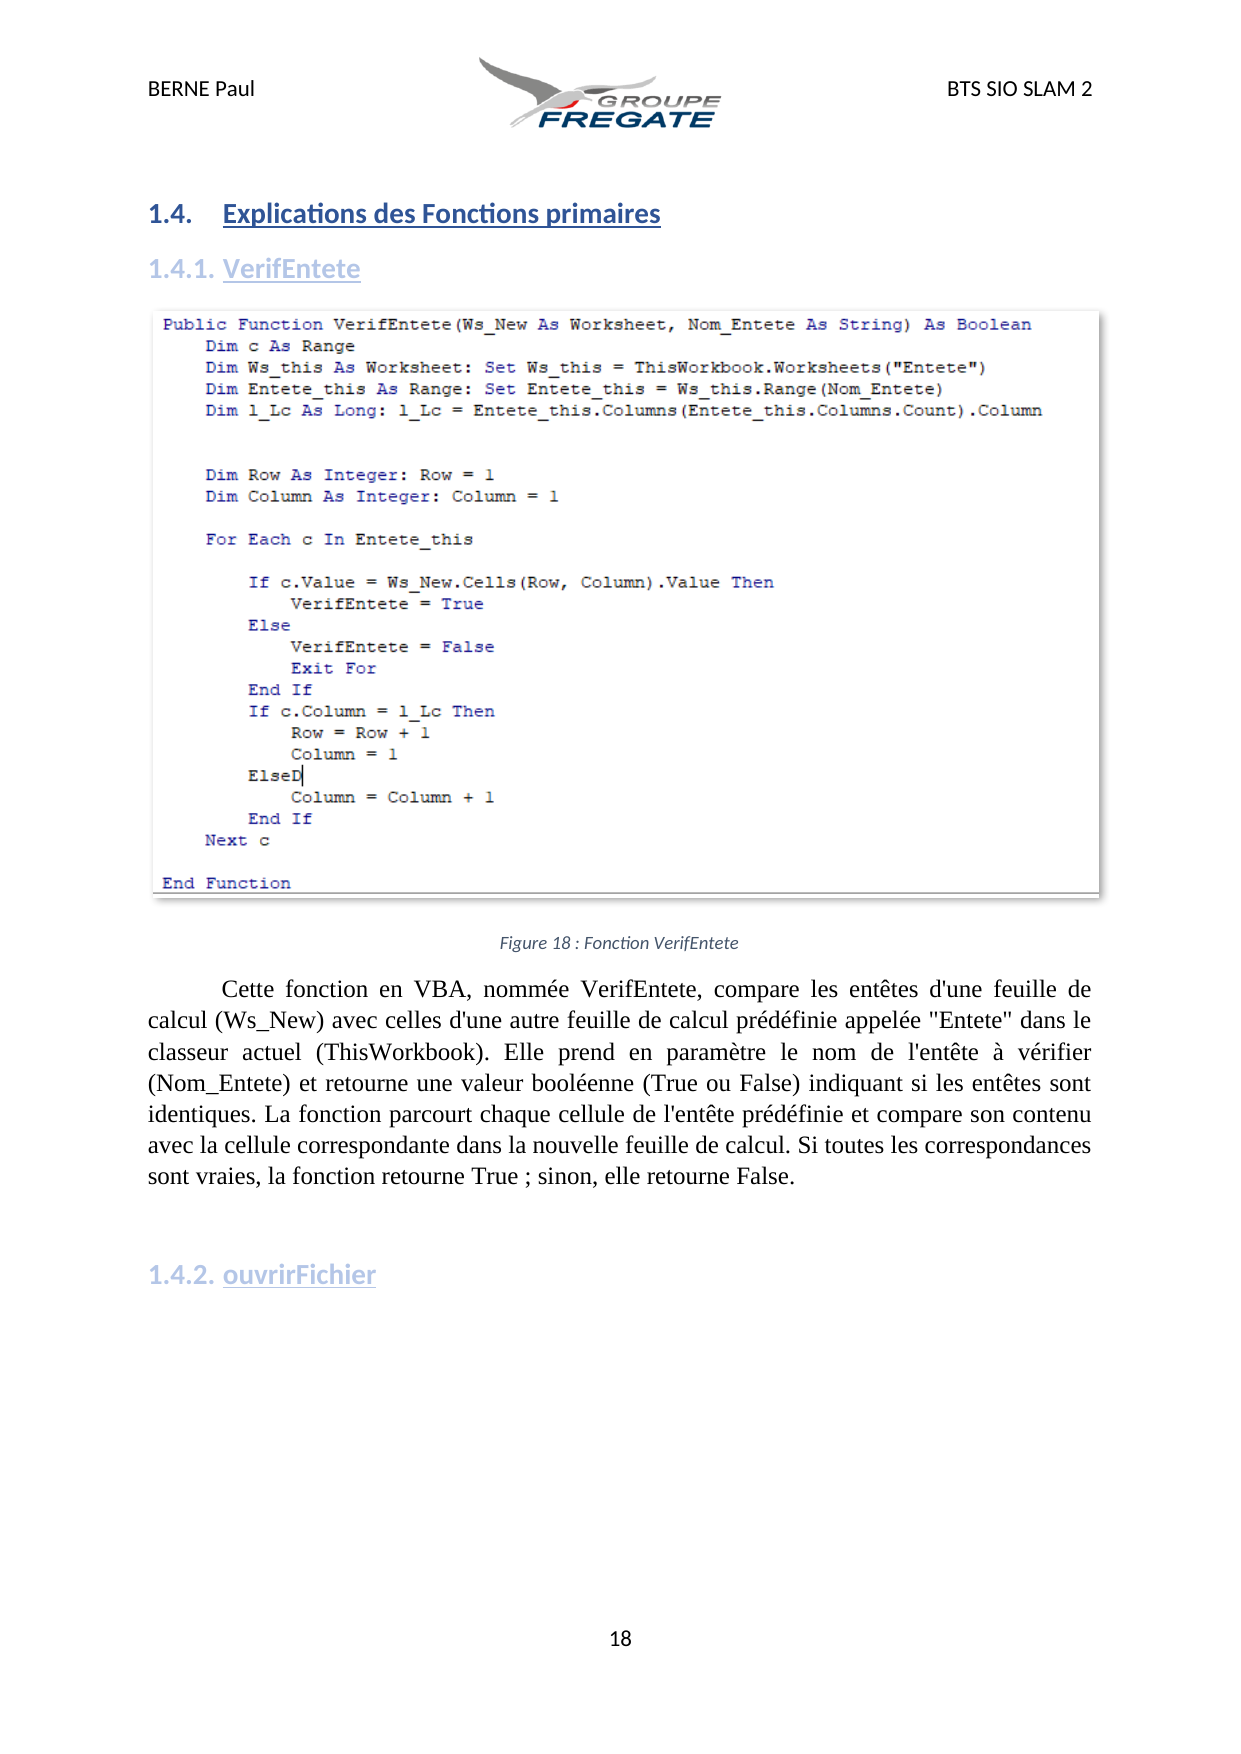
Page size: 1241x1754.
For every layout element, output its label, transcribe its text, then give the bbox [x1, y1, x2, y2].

picture [153, 311, 1099, 898]
list VerifEntete [148, 250, 1093, 286]
list ouvrirFichier [148, 1256, 1093, 1292]
text Figure 18 : Fonction VerifEntete [148, 931, 1093, 954]
list Explications des Fonctions primaires [148, 195, 1093, 231]
picture [472, 51, 729, 133]
text Cette fonction en VBA, nommée VerifEntete, compare les entêtes d'une feuille de calcul (Ws_New) avec celles d'une autre feuille de calcul prédéfinie appelée "Entete" dans le classeur actuel (ThisWorkbook). Elle prend en paramètre le nom de l'entête à vérifier (Nom_Entete) et retourne une valeur booléenne (True ou False) indiquant si les entêtes sont identiques. La fonction parcourt chaque cellule de l'entête prédéfinie et compare son contenu avec la cellule correspondante dans la nouvelle feuille de calcul. Si toutes les correspondances sont vraies, la fonction retourne True ; sinon, elle retourne False. [148, 974, 1093, 1189]
